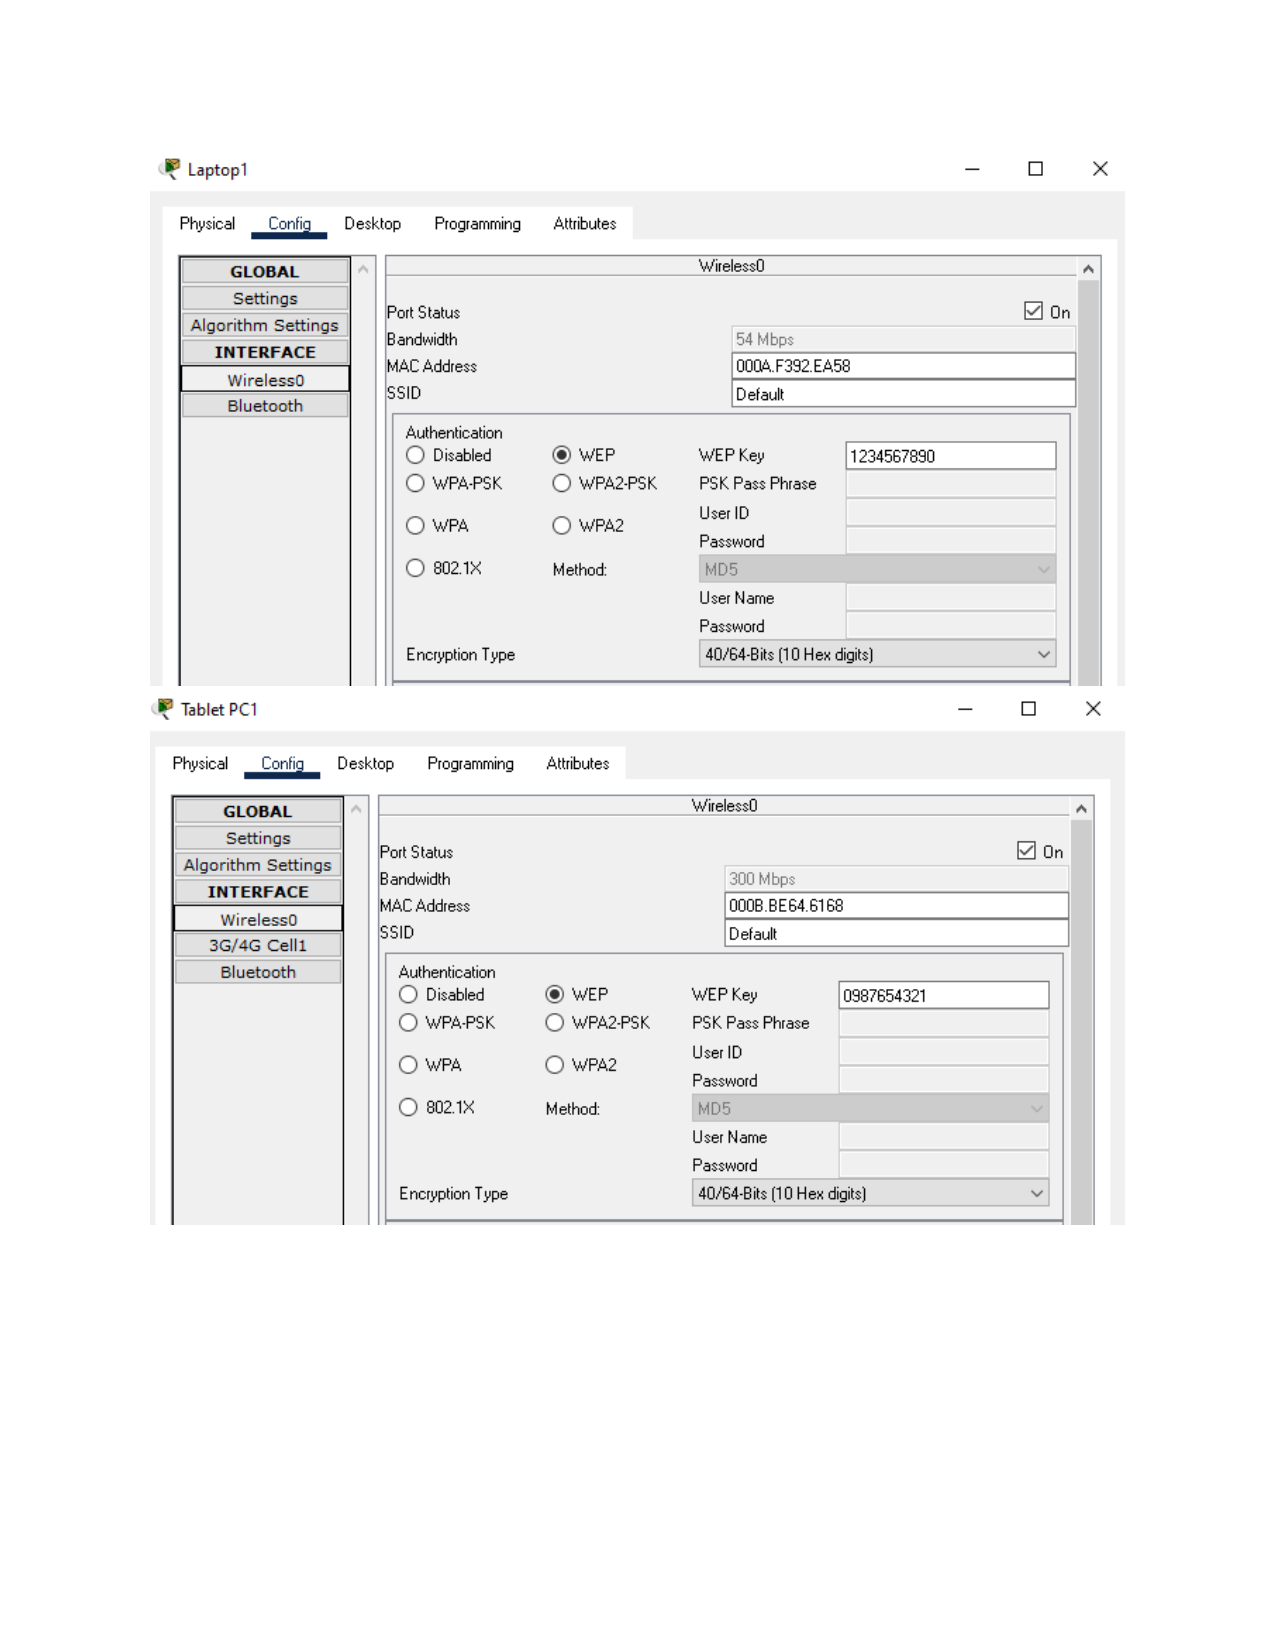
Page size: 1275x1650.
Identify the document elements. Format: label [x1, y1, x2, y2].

picture [150, 689, 1125, 1225]
picture [150, 150, 1125, 686]
